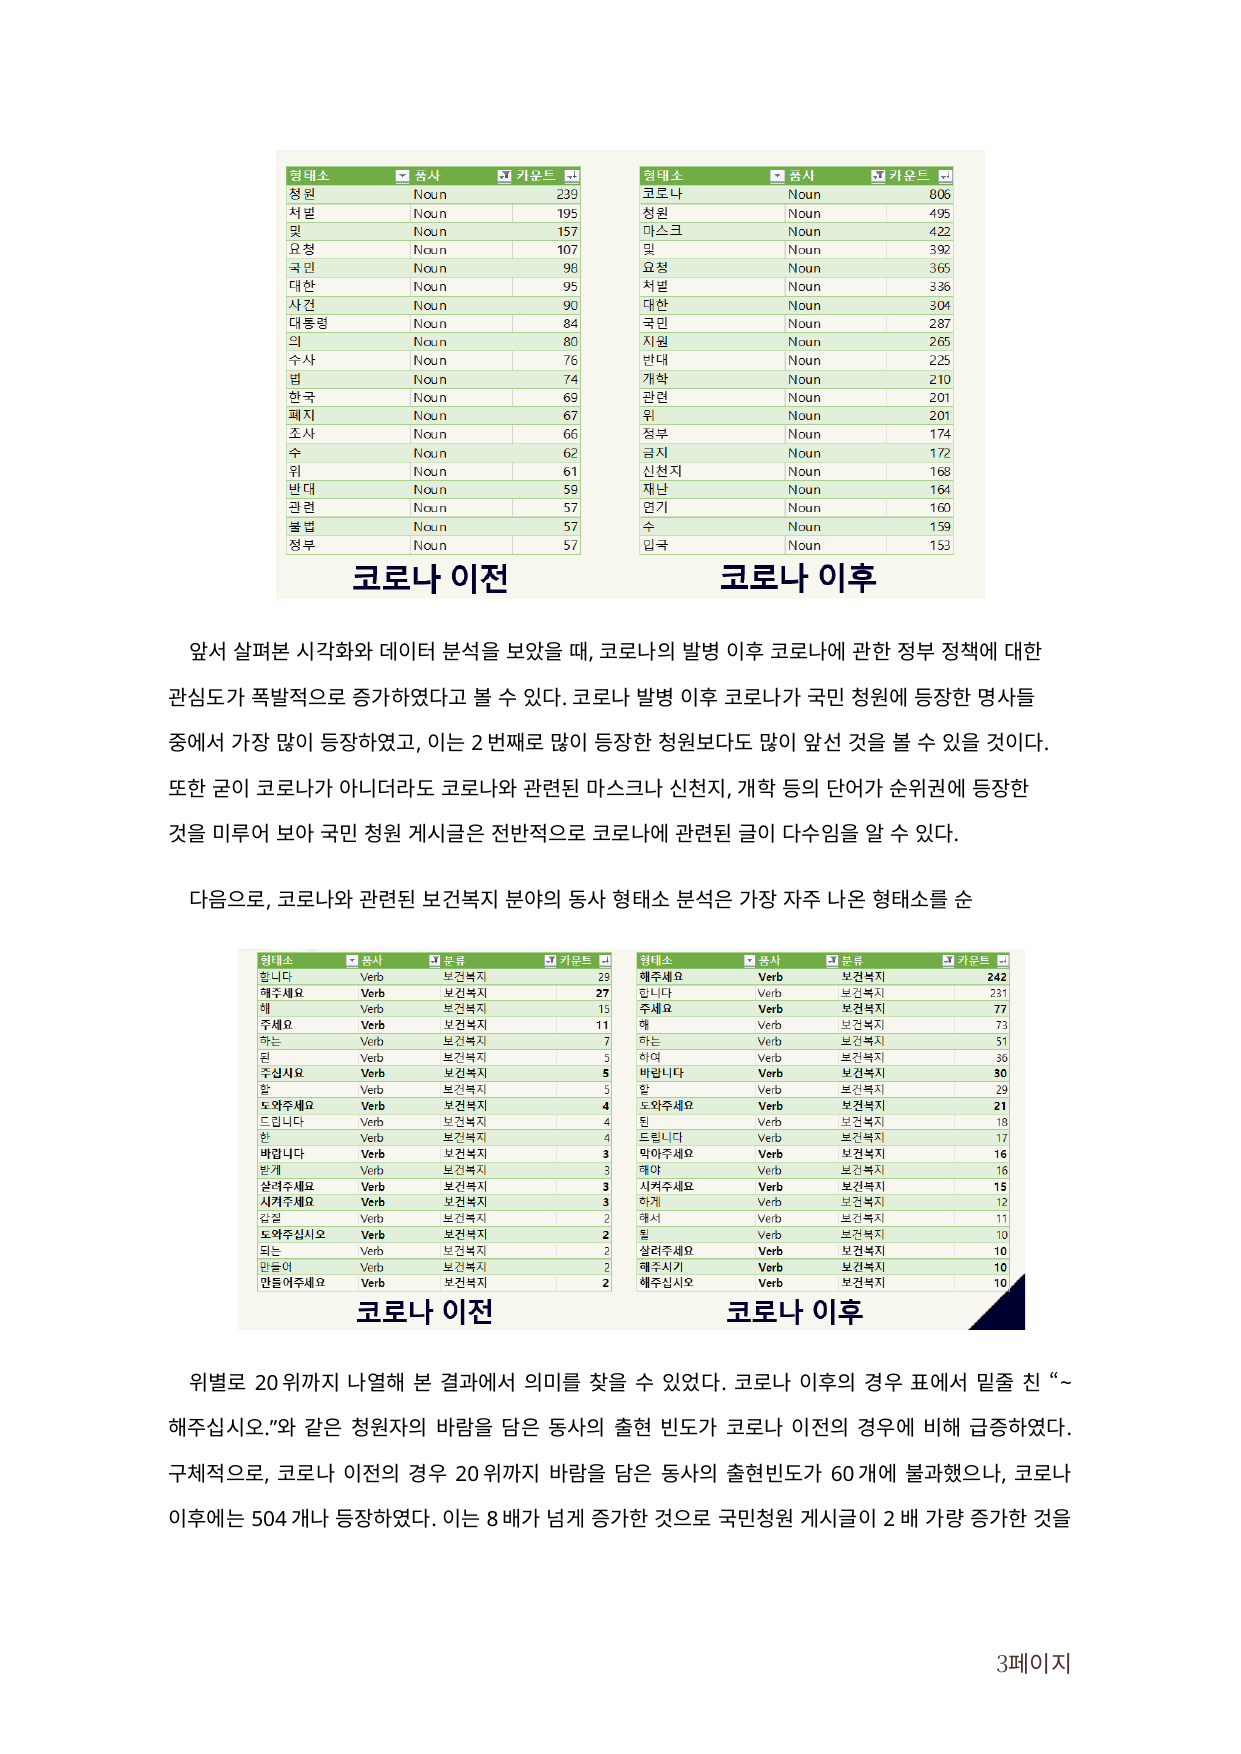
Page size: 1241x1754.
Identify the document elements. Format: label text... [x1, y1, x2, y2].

picture [237, 949, 1026, 1330]
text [168, 1366, 1072, 1532]
text 앞서 살펴본 시각화와 데이터 분석을 보았을 때, 코로나의 발병 이후 코로나에 관한 정부 정책에 대한 관심도가 폭발적으로 증가하였다고 볼 수 있다. 코로나 발병 이후 코로나가 국민 청원에 등장한 명사들 중에서 가장 많이 등장하였고, 이는 2번째로 많이 등장한 청원보다도 많이 앞선 것을 볼 수 있을 것이다. 또한 굳이 코로나가 아니더라도 코로나와 관련된 마스크나 신천지, 개학 등의 단어가 순위권에 등장한 것을 미루어 보아 국민 청원 게시글은 전반적으로 코로나에 관련된 글이 다수임을 알 수 있다. [168, 636, 1072, 847]
picture [275, 150, 986, 599]
text 다음으로, 코로나와 관련된 보건복지 분야의 동사 형태소 분석은 가장 자주 나온 형태소를 순 [168, 883, 1072, 914]
